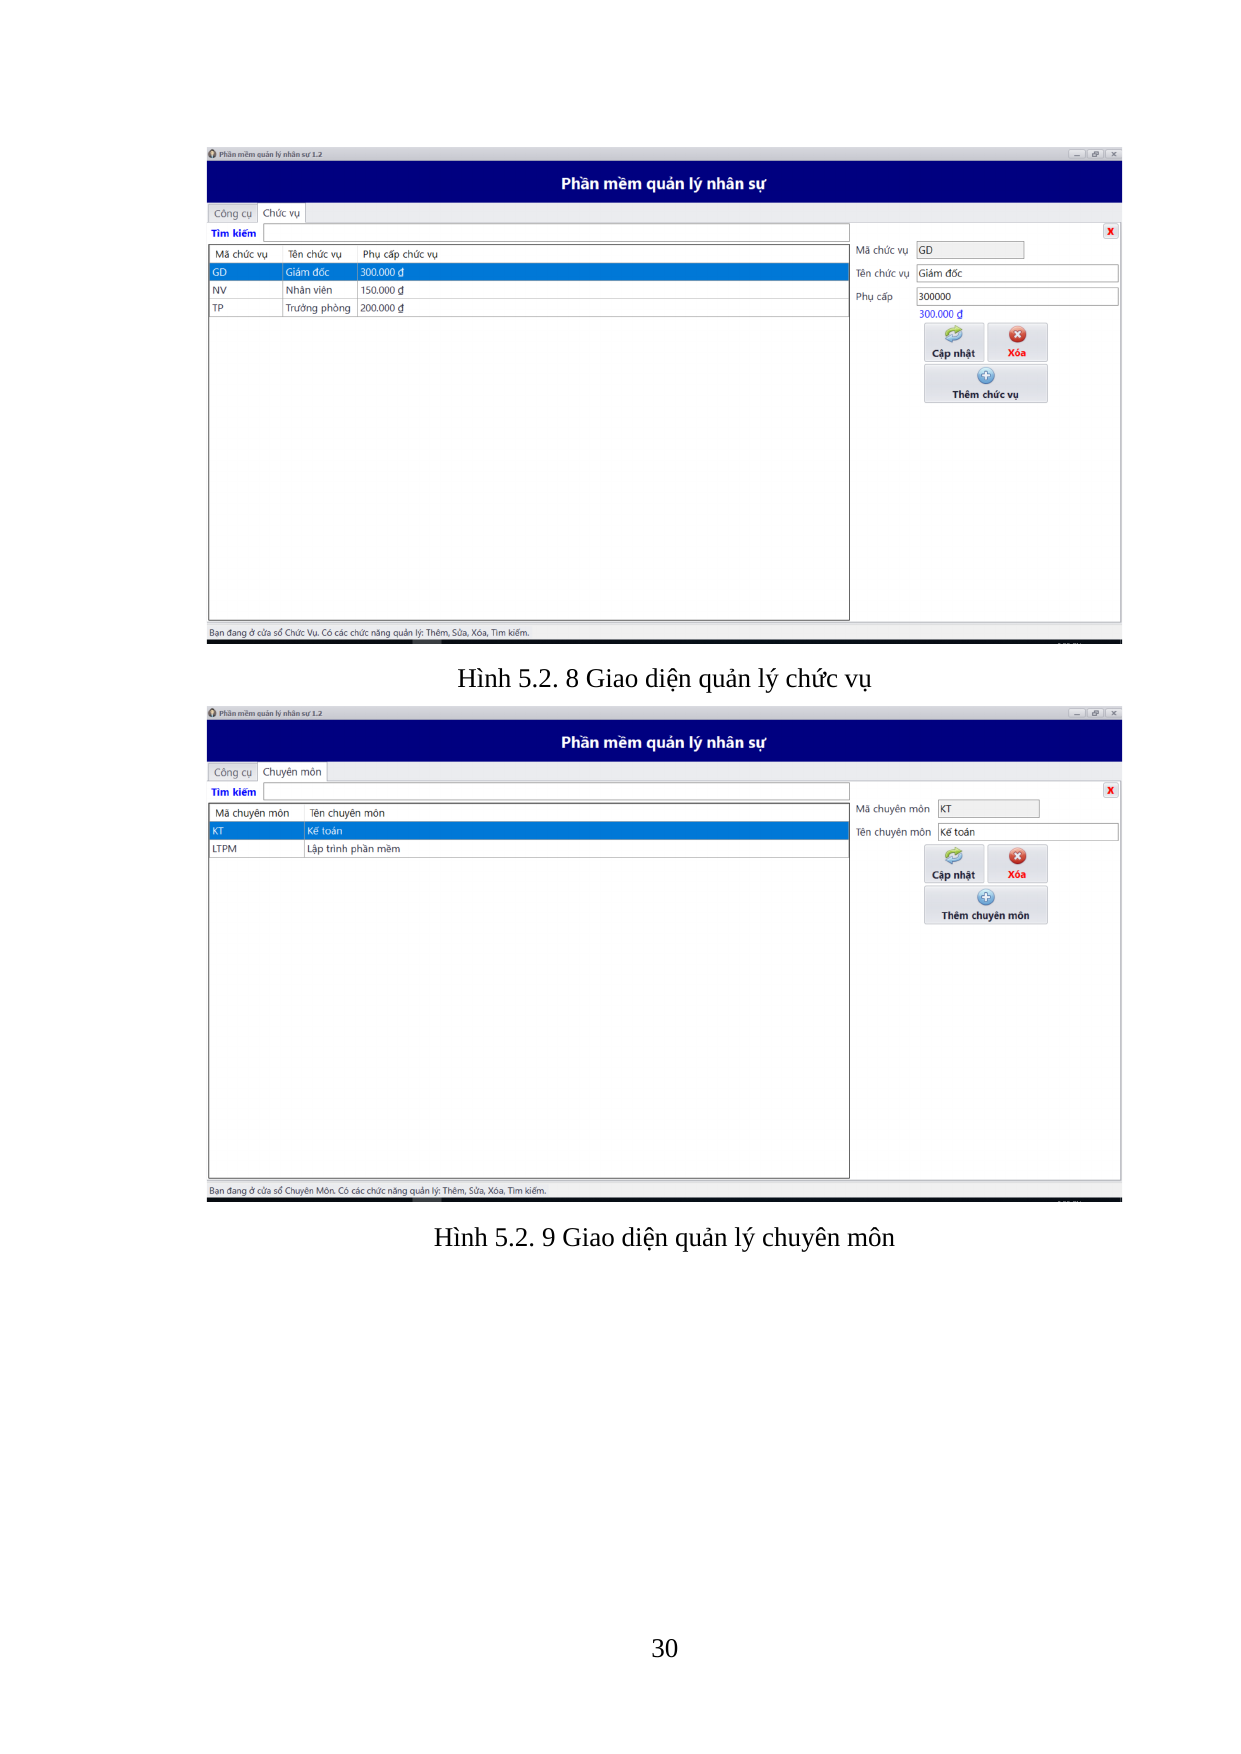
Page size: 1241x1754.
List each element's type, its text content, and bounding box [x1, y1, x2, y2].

picture [206, 706, 1123, 1202]
picture [206, 147, 1123, 644]
